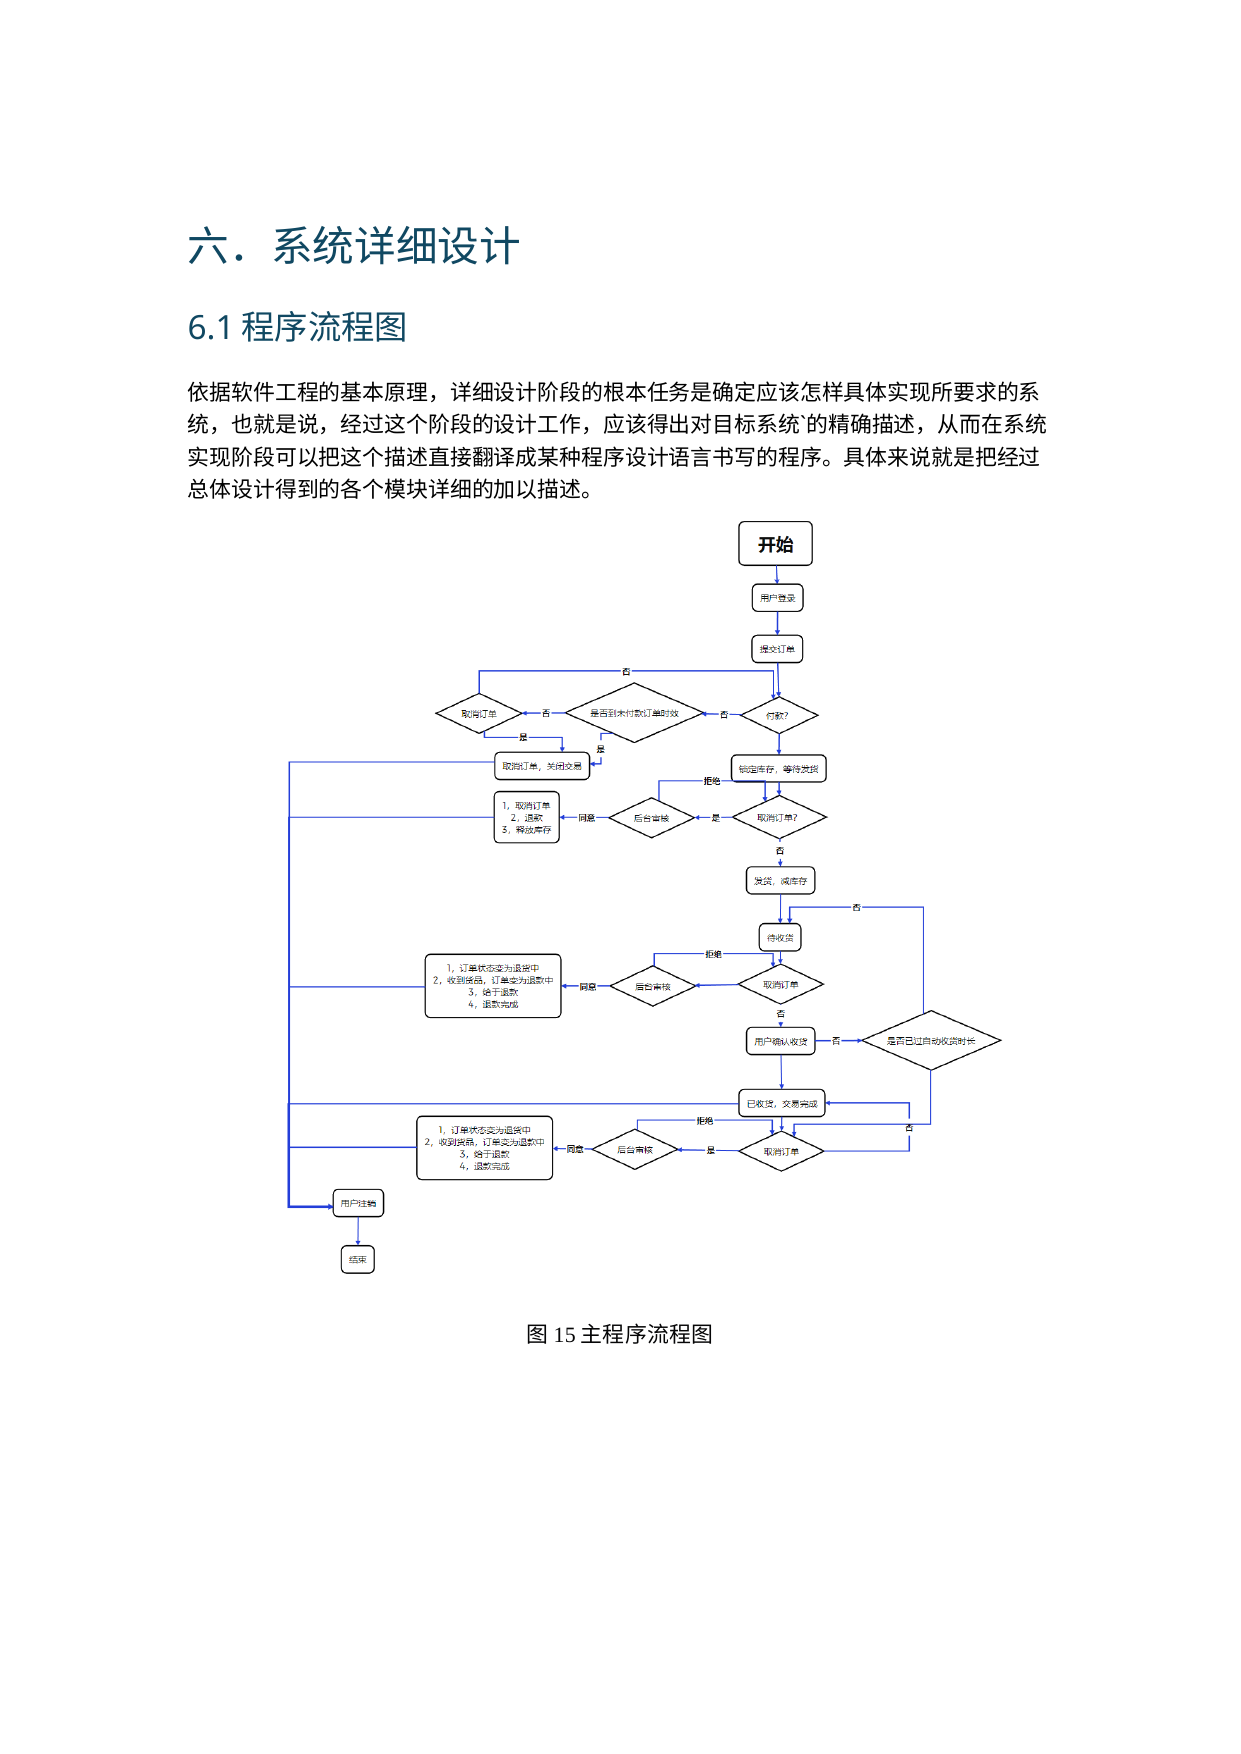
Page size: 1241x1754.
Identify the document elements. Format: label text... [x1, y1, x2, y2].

subtitle 6.1程序流程图 [187, 293, 1053, 358]
text 依据软件工程的基本原理，详细设计阶段的根本任务是确定应该怎样具体实现所要求的系统，也就是说，经过这个阶段的设计工作，应该得出对目标系统`的精确描述，从而在系统实现阶段可以把这个描述直接翻译成某种程序设计语言书写的程序。具体来说就是把经过总体设计得到的各个模块详细的加以描述。 [187, 374, 1053, 504]
picture [198, 504, 1042, 1293]
text 图15主程序流程图 [187, 1317, 1053, 1349]
subtitle 六．系统详细设计 [187, 211, 1053, 276]
